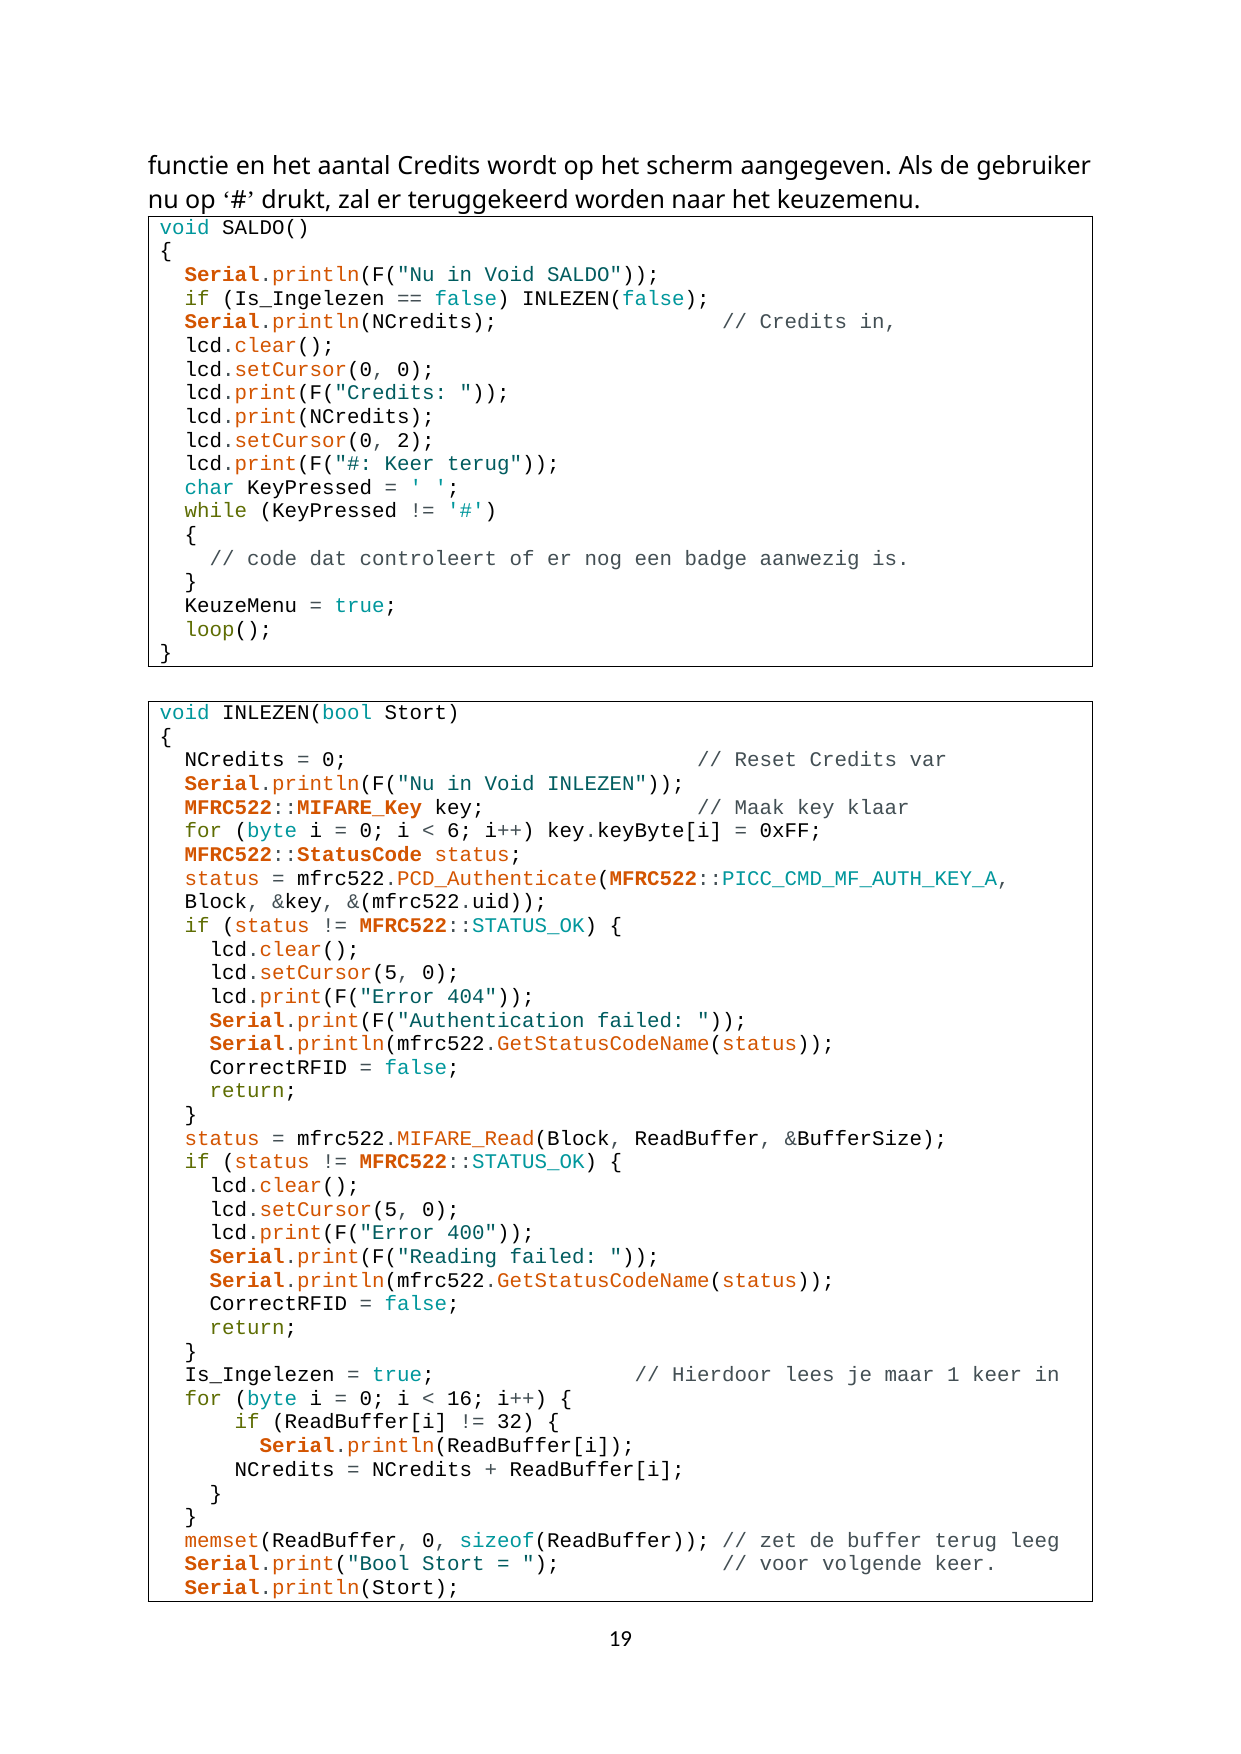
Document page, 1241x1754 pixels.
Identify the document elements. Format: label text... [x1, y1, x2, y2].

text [148, 148, 1093, 216]
table_header void SALDO() { Serial.println(F("Nu in Void SALDO")); if (Is_Ingelezen == false) INLEZEN(false); Serial.println(NCredits); // Credits in, lcd.clear(); lcd.setCursor(0, 0); lcd.print(F("Credits: ")); lcd.print(NCredits); lcd.setCursor(0, 2); lcd.print(F("#: Keer terug")); char KeyPressed = ' '; while (KeyPressed != '#') { // code dat controleert of er nog een badge aanwezig is. } KeuzeMenu = true; loop(); } [149, 217, 1092, 666]
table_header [149, 702, 1092, 1601]
